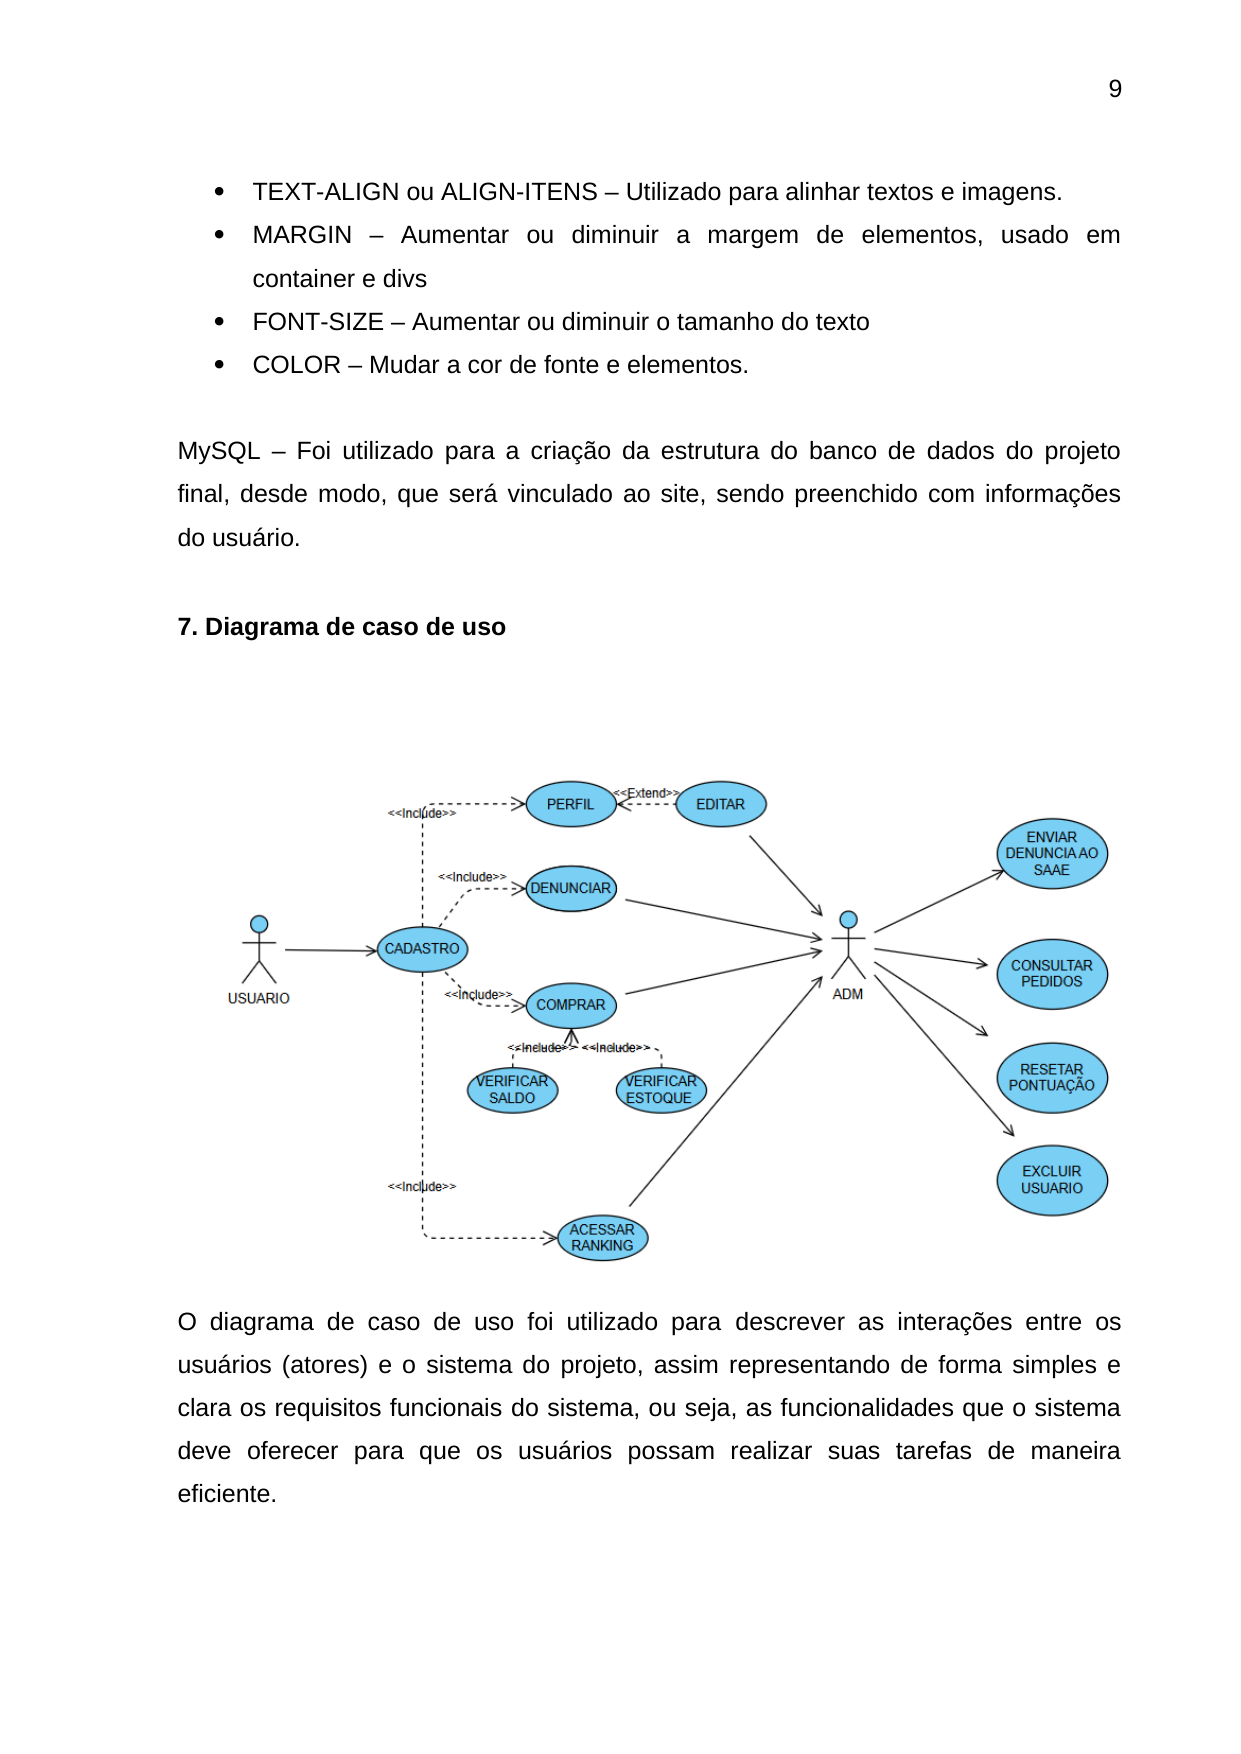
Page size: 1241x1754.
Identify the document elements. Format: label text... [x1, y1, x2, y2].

list MARGIN – Aumentar ou diminuir a margem de elementos, usado em container e divs [215, 220, 1122, 292]
list TEXT-ALIGN ou ALIGN-ITENS – Utilizado para alinhar textos e imagens. [215, 177, 1122, 206]
list FONT-SIZE – Aumentar ou diminuir o tamanho do texto [215, 307, 1122, 336]
subtitle 7. Diagrama de caso de uso [177, 612, 1122, 641]
text O diagrama de caso de uso foi utilizado para descrever as interações entre os usuários (atores) e o sistema do projeto, assim representando de forma simples e clara os requisitos funcionais do sistema, ou seja, as funcionalidades que o sistema deve oferecer para que os usuários possam realizar suas tarefas de maneira eficiente. [177, 1307, 1122, 1508]
list COLOR – Mudar a cor de fonte e elementos. [215, 350, 1122, 379]
text MySQL – Foi utilizado para a criação da estrutura do banco de dados do projeto final, desde modo, que será vinculado ao site, sendo preenchido com informações do usuário. [177, 436, 1122, 551]
